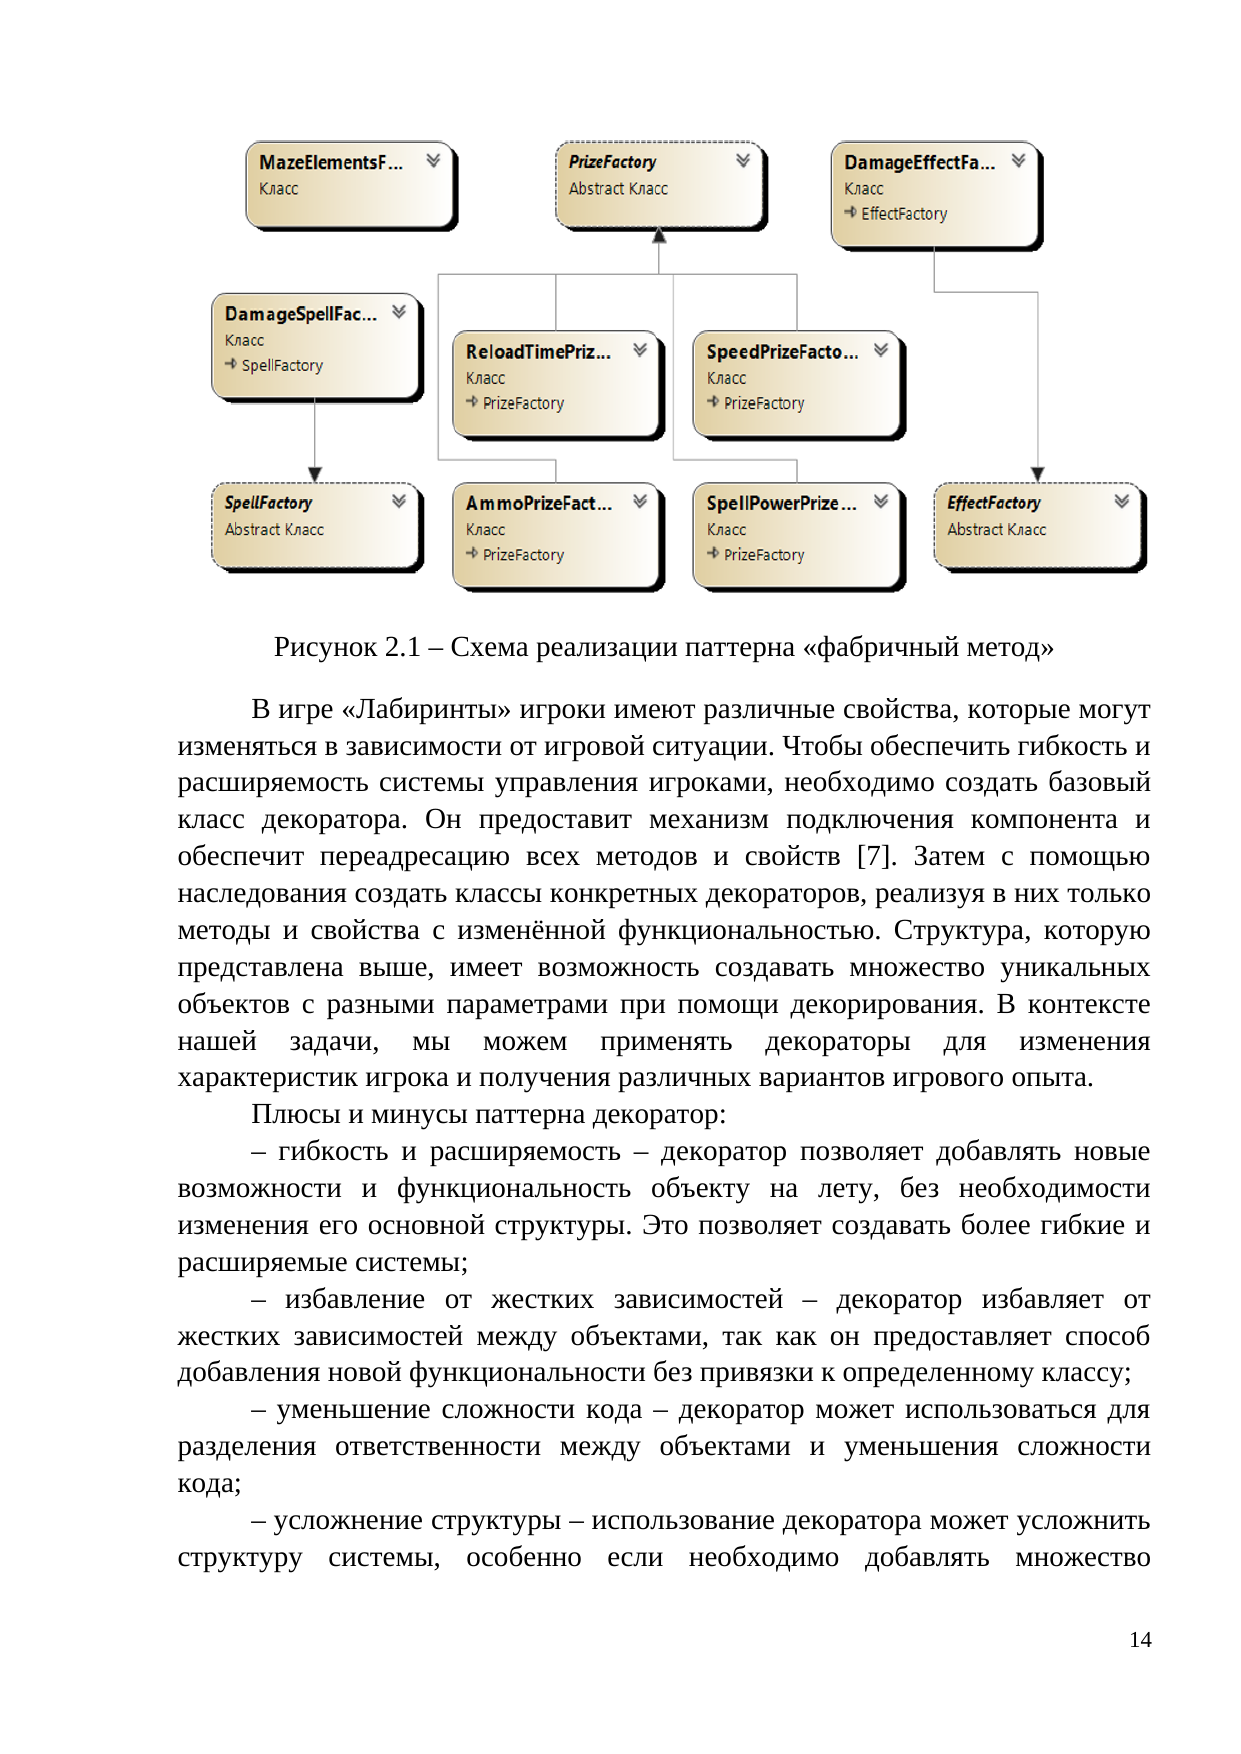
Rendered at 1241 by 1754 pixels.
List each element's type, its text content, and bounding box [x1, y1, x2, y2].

text – уменьшение сложности кода – декоратор может использоваться для разделения ответственности между объектами и уменьшения сложности кода; [177, 1391, 1152, 1499]
text – гибкость и расширяемость – декоратор позволяет добавлять новые возможности и функциональность объекту на лету, без необходимости изменения его основной структуры. Это позволяет создавать более гибкие и расширяемые системы; [177, 1133, 1152, 1277]
text Плюсы и минусы паттерна декоратор: [177, 1096, 1152, 1130]
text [177, 1502, 1152, 1572]
picture [181, 118, 1148, 596]
text В игре «Лабиринты» игроки имеют различные свойства, которые могут изменяться в зависимости от игровой ситуации. Чтобы обеспечить гибкость и расширяемость системы управления игроками, необходимо создать базовый класс декоратора. Он предоставит механизм подключения компонента и обеспечит переадресацию всех методов и свойств [7]. Затем с помощью наследования создать классы конкретных декораторов, реализуя в них только методы и свойства с изменённой функциональностью. Структура, которую представлена выше, имеет возможность создавать множество уникальных объектов с разными параметрами при помощи декорирования. В контексте нашей задачи, мы можем применять декораторы для изменения характеристик игрока и получения различных вариантов игрового опыта. [177, 691, 1152, 1093]
list Рисунок 2.1 – Схема реализации паттерна «фабричный метод» [177, 629, 1152, 663]
text – избавление от жестких зависимостей – декоратор избавляет от жестких зависимостей между объектами, так как он предоставляет способ добавления новой функциональности без привязки к определенному классу; [177, 1281, 1152, 1388]
